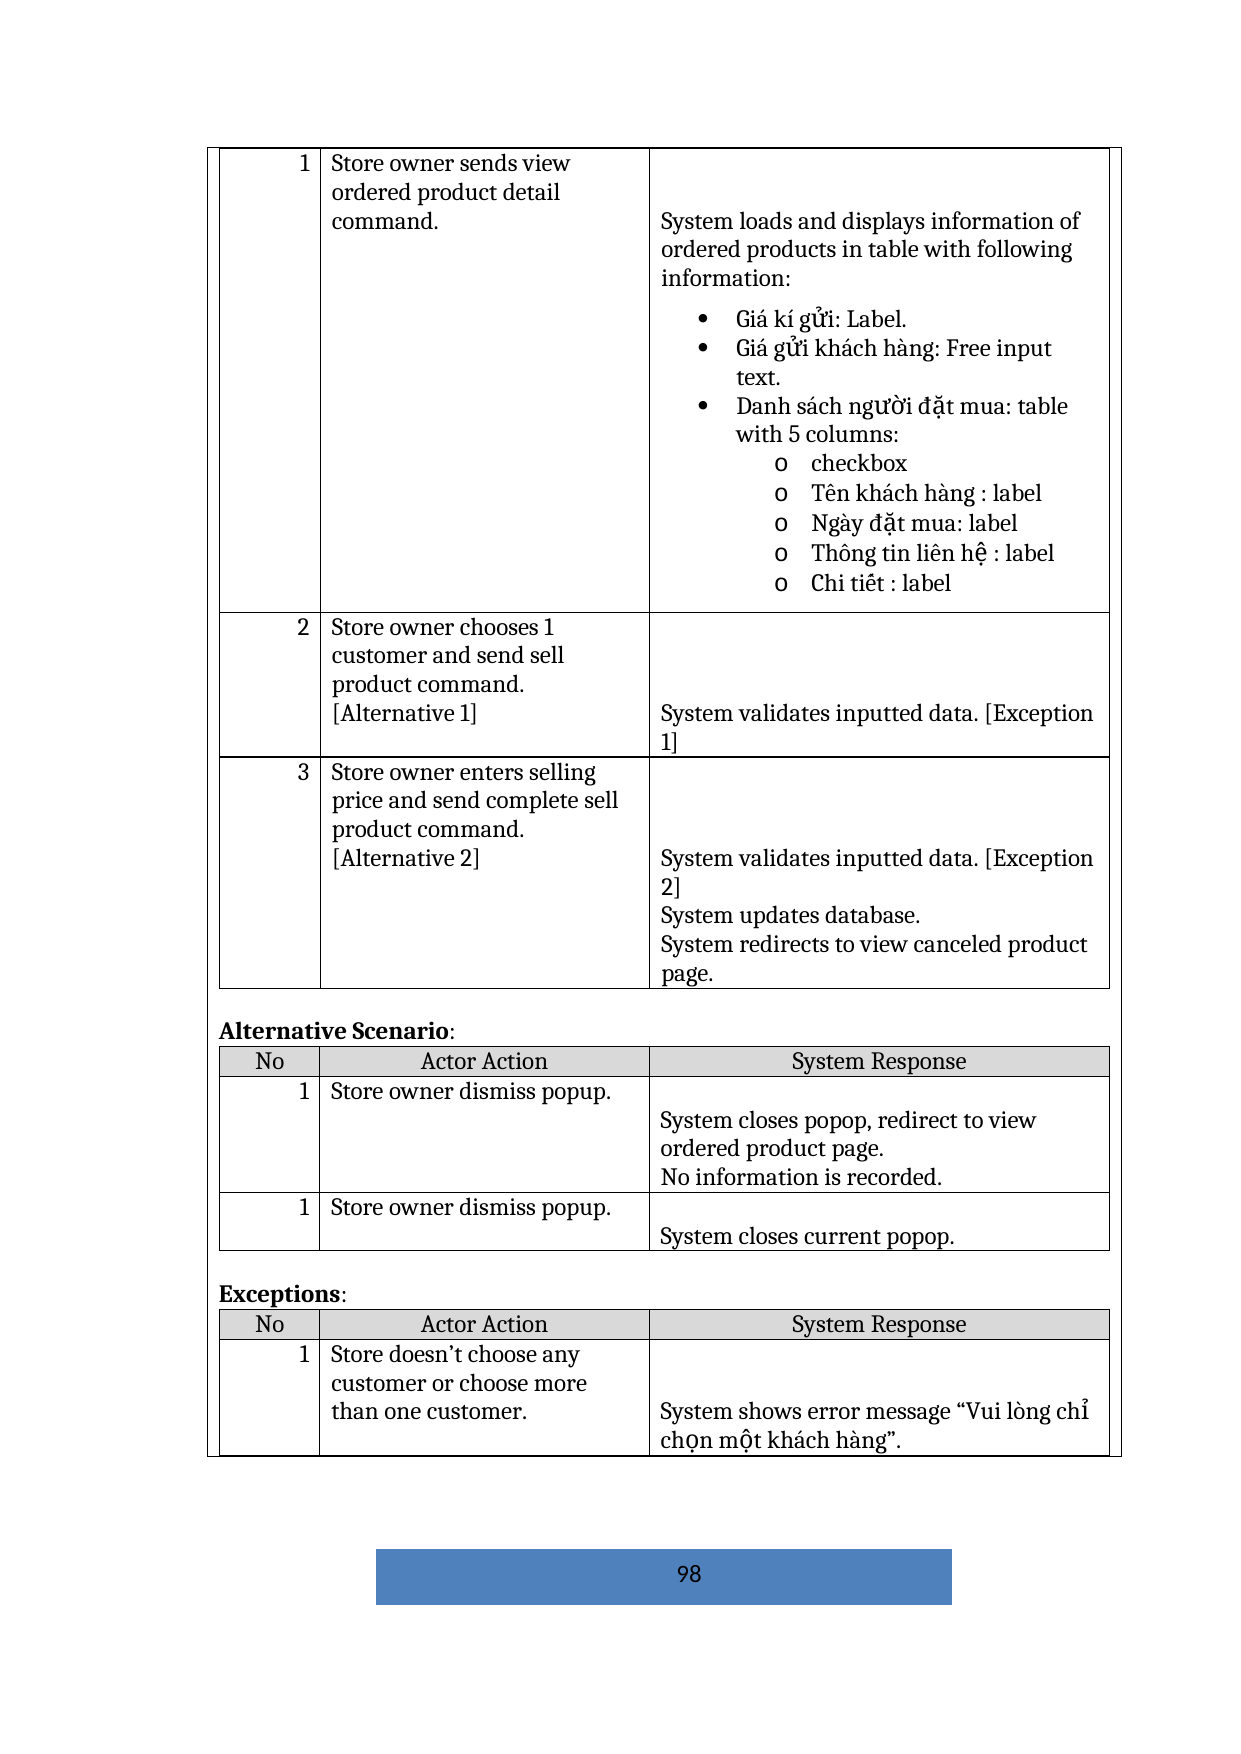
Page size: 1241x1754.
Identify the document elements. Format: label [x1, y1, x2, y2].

table_cell [208, 148, 1121, 1456]
